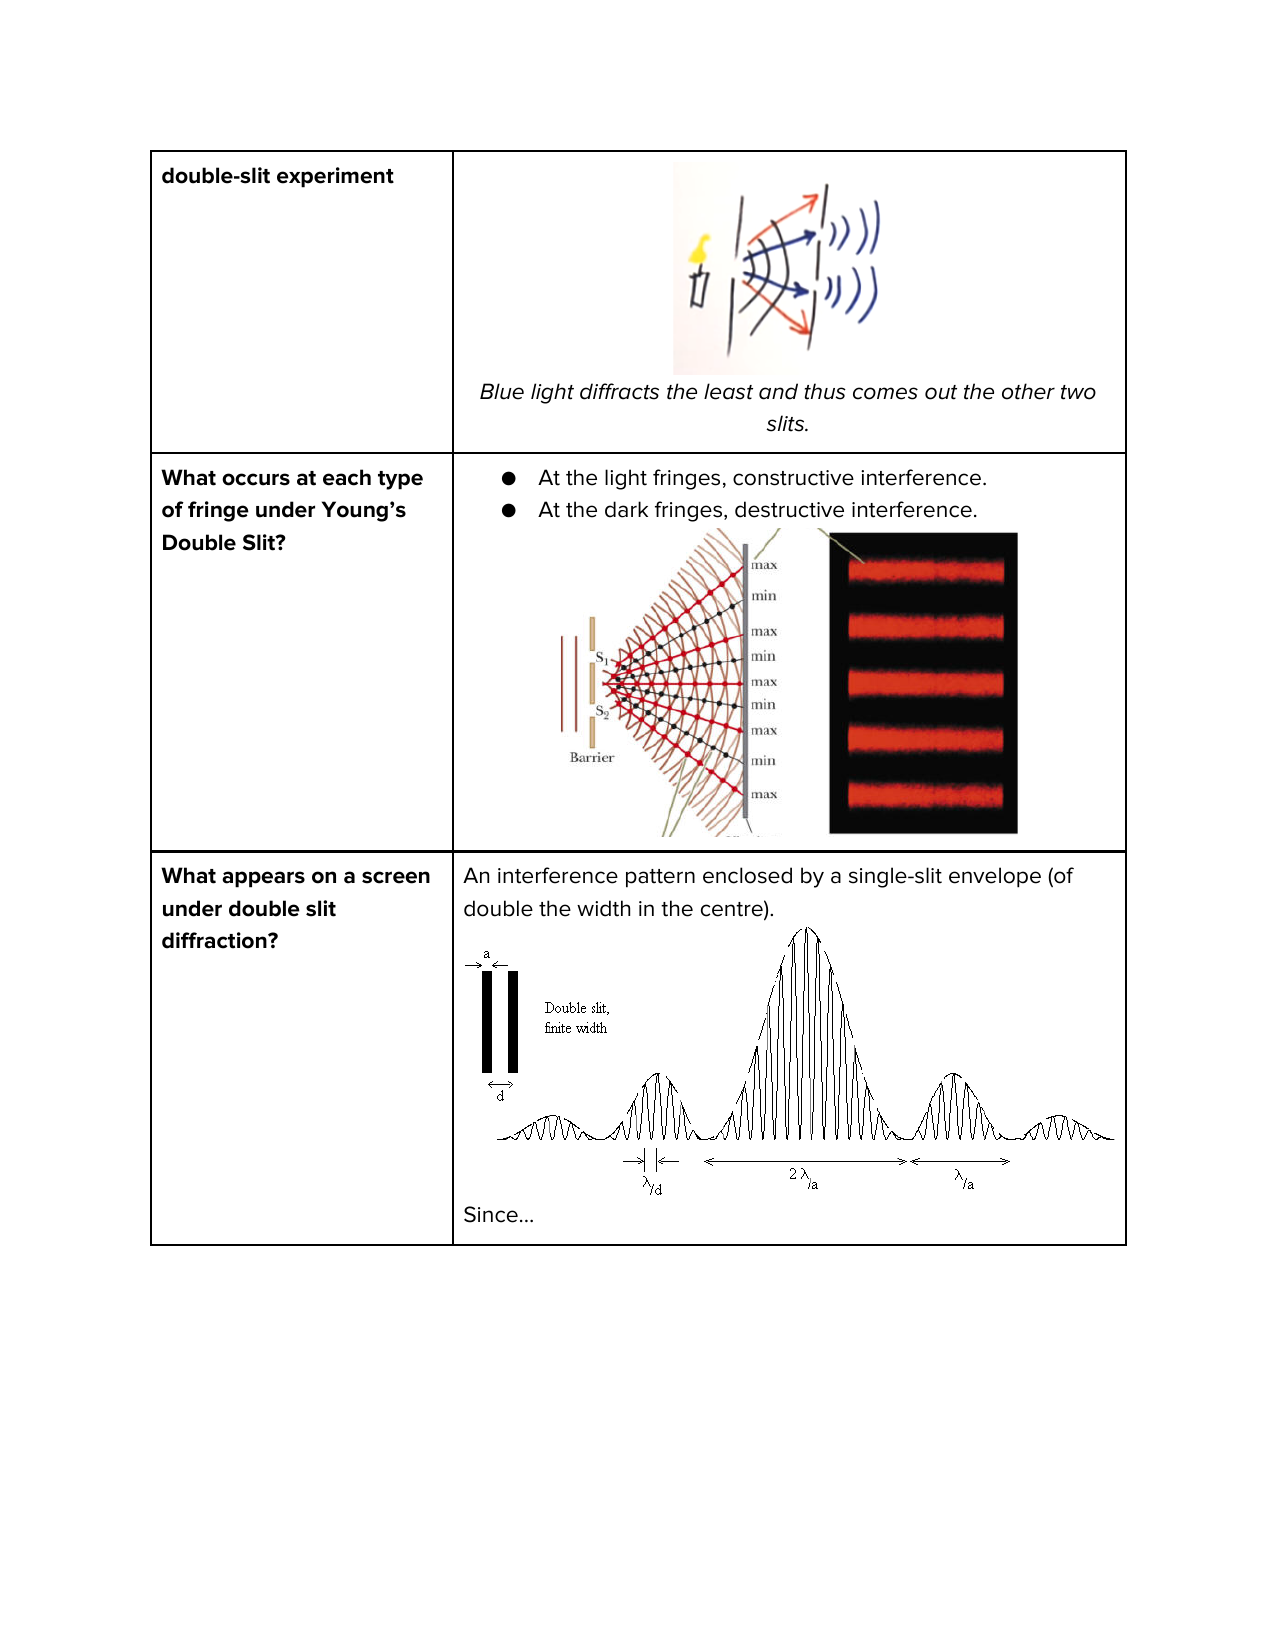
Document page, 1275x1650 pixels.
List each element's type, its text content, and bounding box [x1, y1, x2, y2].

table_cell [454, 853, 1125, 1244]
table_cell What occurs at each type of fringe under Young’s Double Slit? [152, 454, 452, 850]
picture [560, 528, 1018, 837]
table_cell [454, 152, 1125, 452]
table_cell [152, 152, 452, 452]
picture [463, 927, 1115, 1198]
table_cell At the light fringes, constructive interference. At the dark fringes, destructive interference. [454, 454, 1125, 850]
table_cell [152, 853, 452, 1244]
picture [673, 162, 906, 375]
